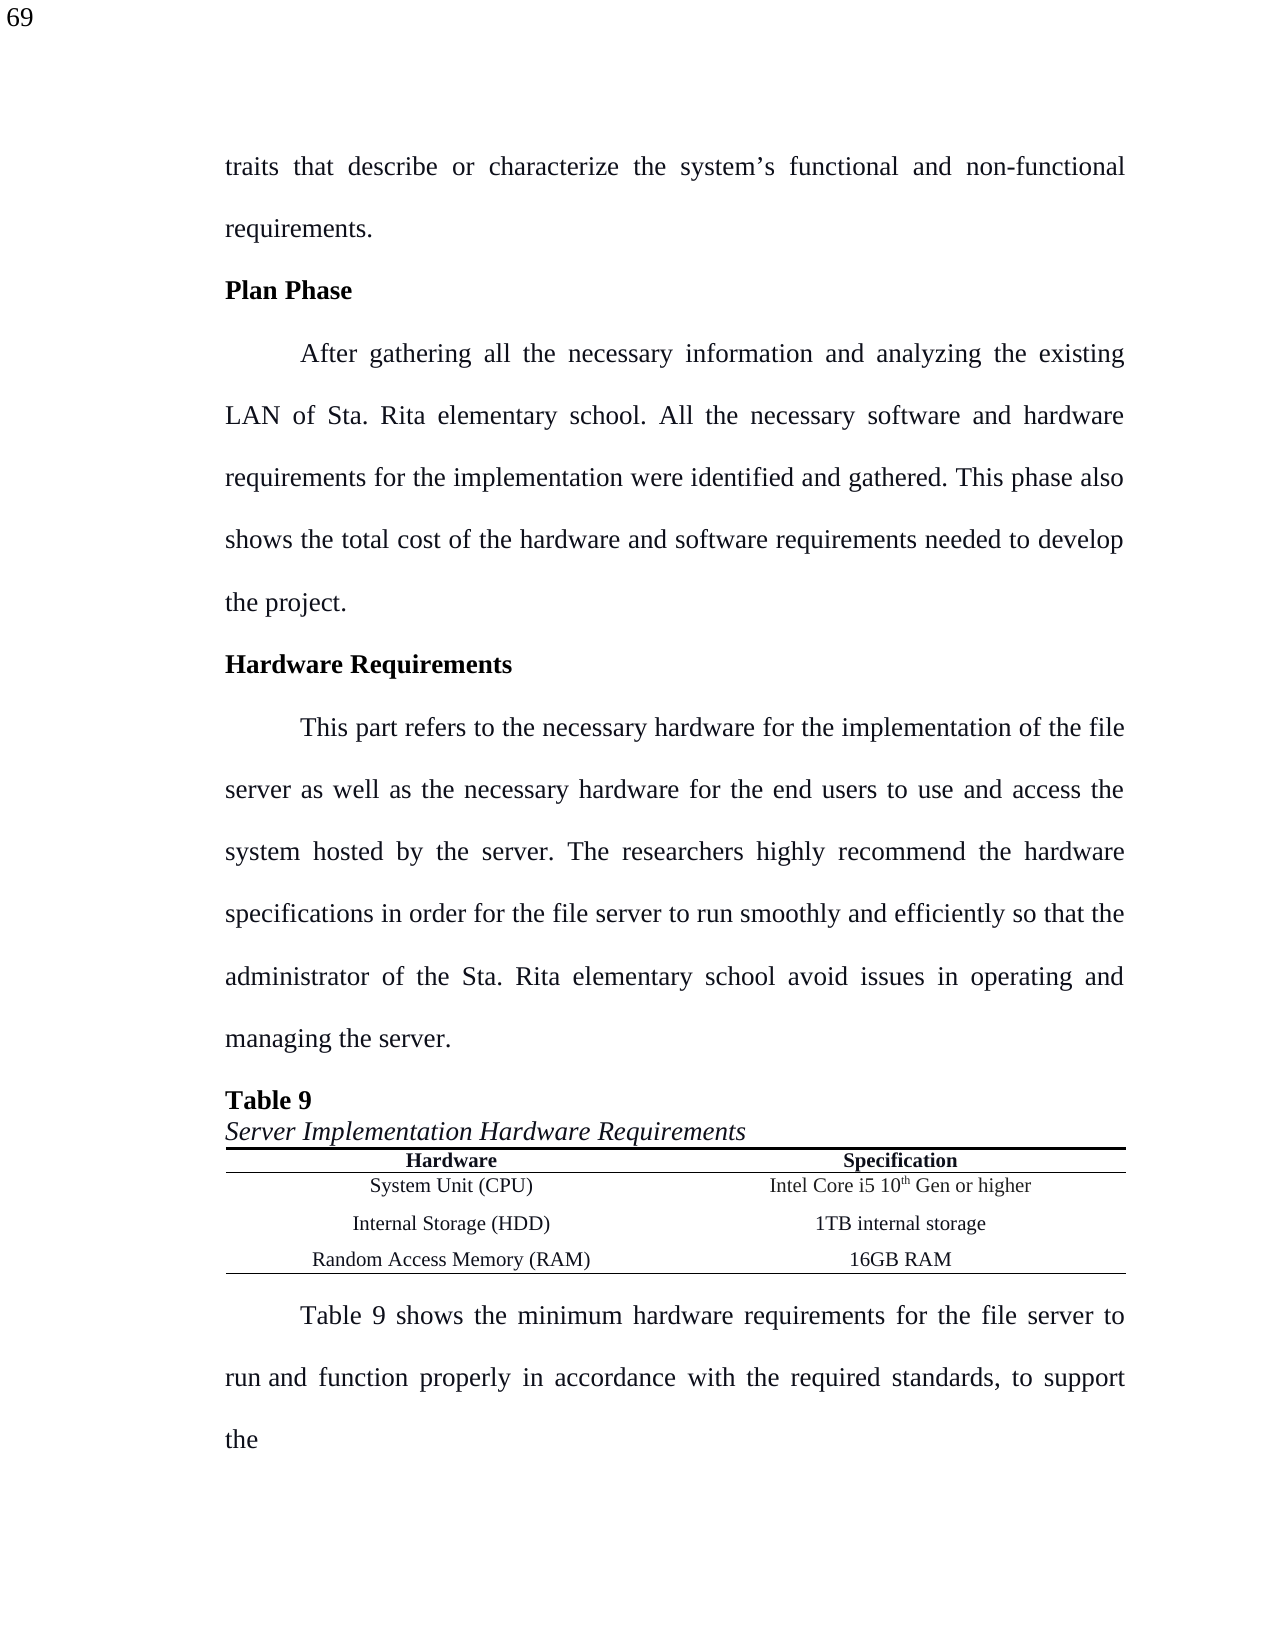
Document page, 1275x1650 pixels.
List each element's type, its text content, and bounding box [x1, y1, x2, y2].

text After gathering all the necessary information and analyzing the existing LAN of Sta. Rita elementary school. All the necessary software and hardware requirements for the implementation were identified and gathered. This phase also shows the total cost of the hardware and software requirements needed to develop the project. [225, 337, 1125, 617]
subtitle Hardware Requirements [225, 648, 1258, 679]
subtitle Plan Phase [225, 274, 1258, 306]
text Server Implementation Hardware Requirements [225, 1116, 1258, 1147]
table_header Specification [679, 1150, 1126, 1172]
text traits that describe or characterize the system’s functional and non-functional requirements. [225, 150, 1125, 243]
table_cell Random Access Memory (RAM) [226, 1242, 679, 1273]
table_cell 16GB RAM [679, 1242, 1126, 1273]
table_header Hardware [226, 1150, 679, 1172]
text Table 9 [225, 1084, 1258, 1116]
text Table 9 shows the minimum hardware requirements for the file server to run and function properly in accordance with the required standards, to support the [225, 1299, 1125, 1454]
text This part refers to the necessary hardware for the implementation of the file server as well as the necessary hardware for the end users to use and access the system hosted by the server. The researchers highly recommend the hardware specifications in order for the file server to run smoothly and efficiently so that the administrator of the Sta. Rita elementary school avoid issues in operating and managing the server. [225, 711, 1126, 1053]
table_cell System Unit (CPU) [226, 1173, 679, 1204]
table_cell Internal Storage (HDD) [226, 1204, 679, 1242]
table_cell Intel Core i5 10th Gen or higher [679, 1173, 1126, 1204]
table_cell 1TB internal storage [679, 1204, 1126, 1242]
